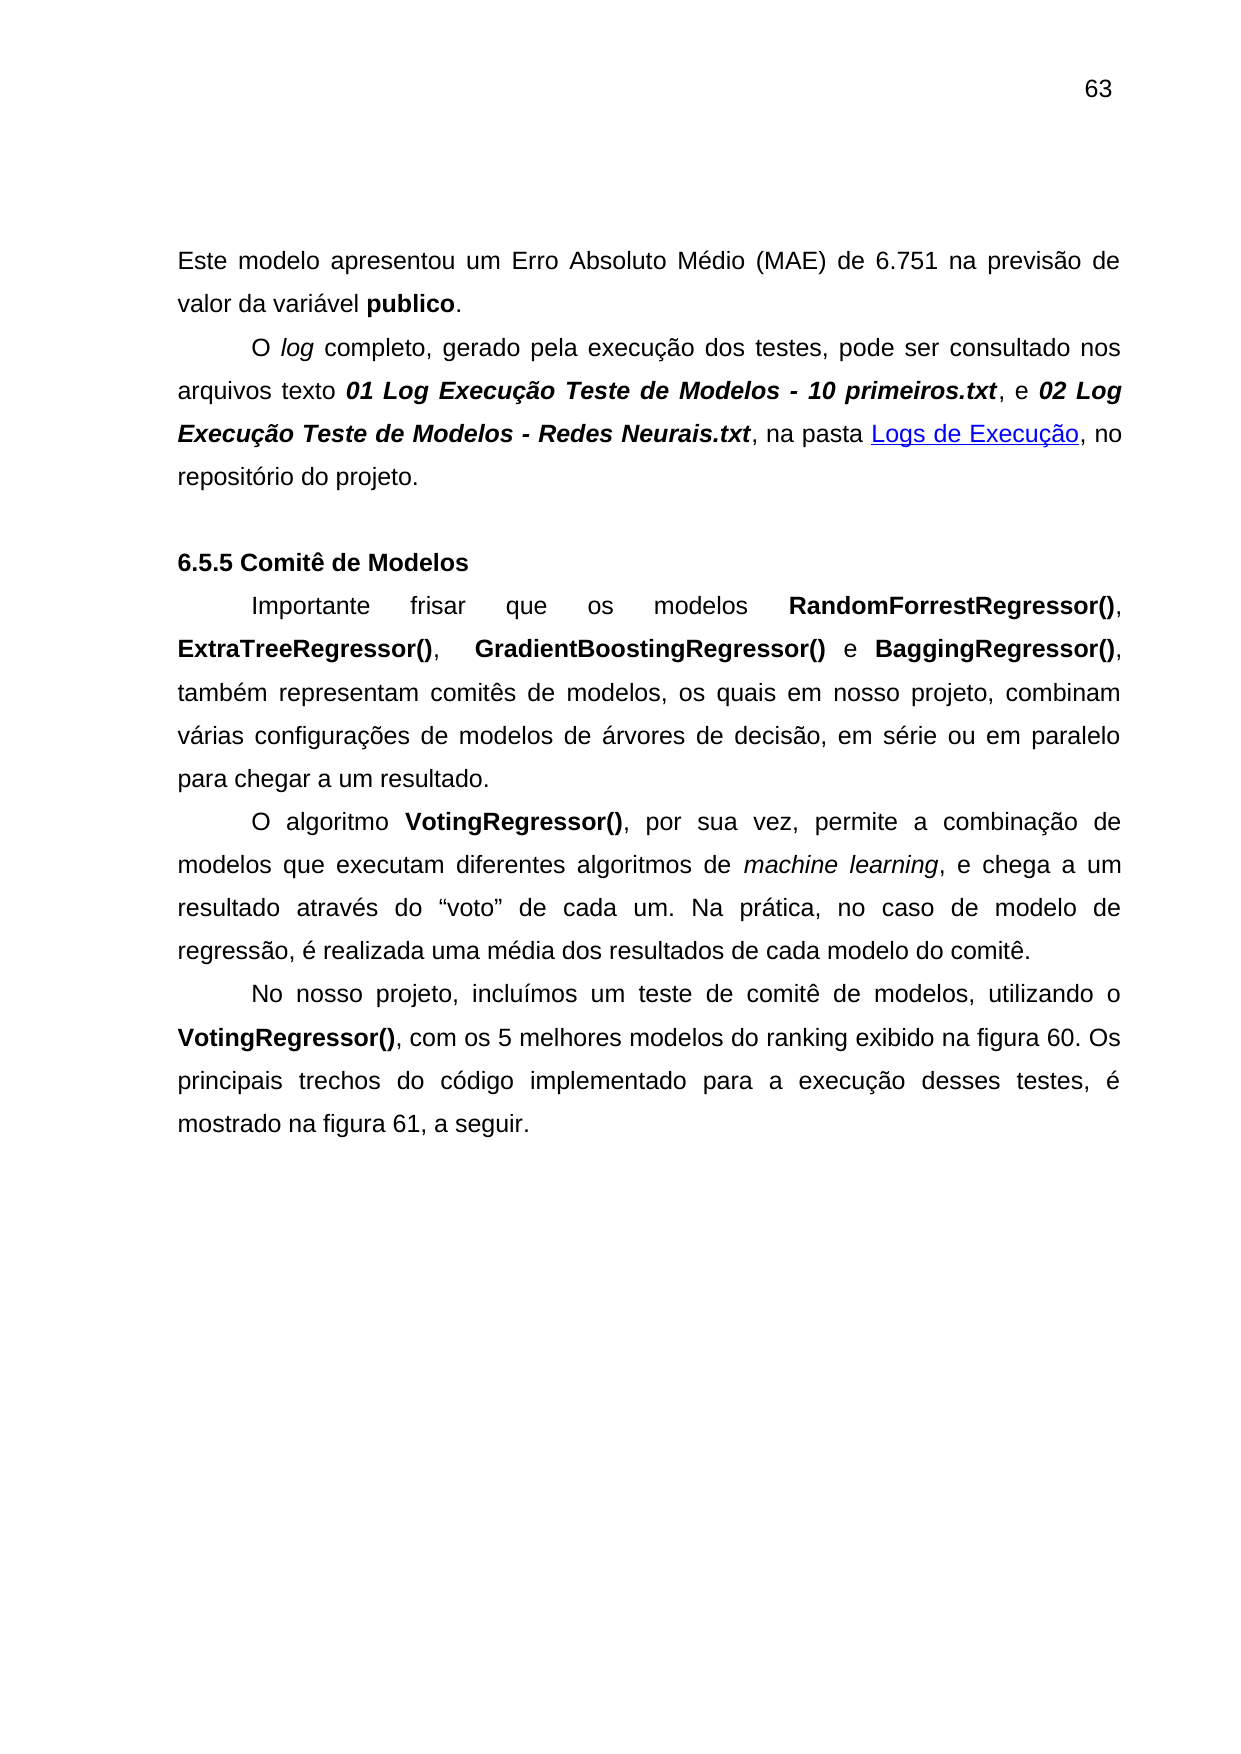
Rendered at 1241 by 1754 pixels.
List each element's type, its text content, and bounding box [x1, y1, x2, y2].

text O log completo, gerado pela execução dos testes, pode ser consultado nos arquivos texto 01 Log Execução Teste de Modelos - 10 primeiros.txt, e 02 Log Execução Teste de Modelos - Redes Neurais.txt, na pasta Logs de Execução, no repositório do projeto. [177, 332, 1122, 491]
text No nosso projeto, incluímos um teste de comitê de modelos, utilizando o VotingRegressor(), com os 5 melhores modelos do ranking exibido na figura 60. Os principais trechos do código implementado para a execução desses testes, é mostrado na figura 61, a seguir. [177, 979, 1122, 1137]
text O algoritmo VotingRegressor(), por sua vez, permite a combinação de modelos que executam diferentes algoritmos de machine learning, e chega a um resultado através do “voto” de cada um. Na prática, no caso de modelo de regressão, é realizada uma média dos resultados de cada modelo do comitê. [177, 807, 1122, 965]
subtitle 6.5.5 Comitê de Modelos [177, 548, 1122, 577]
text Importante frisar que os modelos RandomForrestRegressor(), ExtraTreeRegressor(), GradientBoostingRegressor() e BaggingRegressor(), também representam comitês de modelos, os quais em nosso projeto, combinam várias configurações de modelos de árvores de decisão, em série ou em paralelo para chegar a um resultado. [177, 591, 1122, 792]
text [177, 246, 1122, 318]
